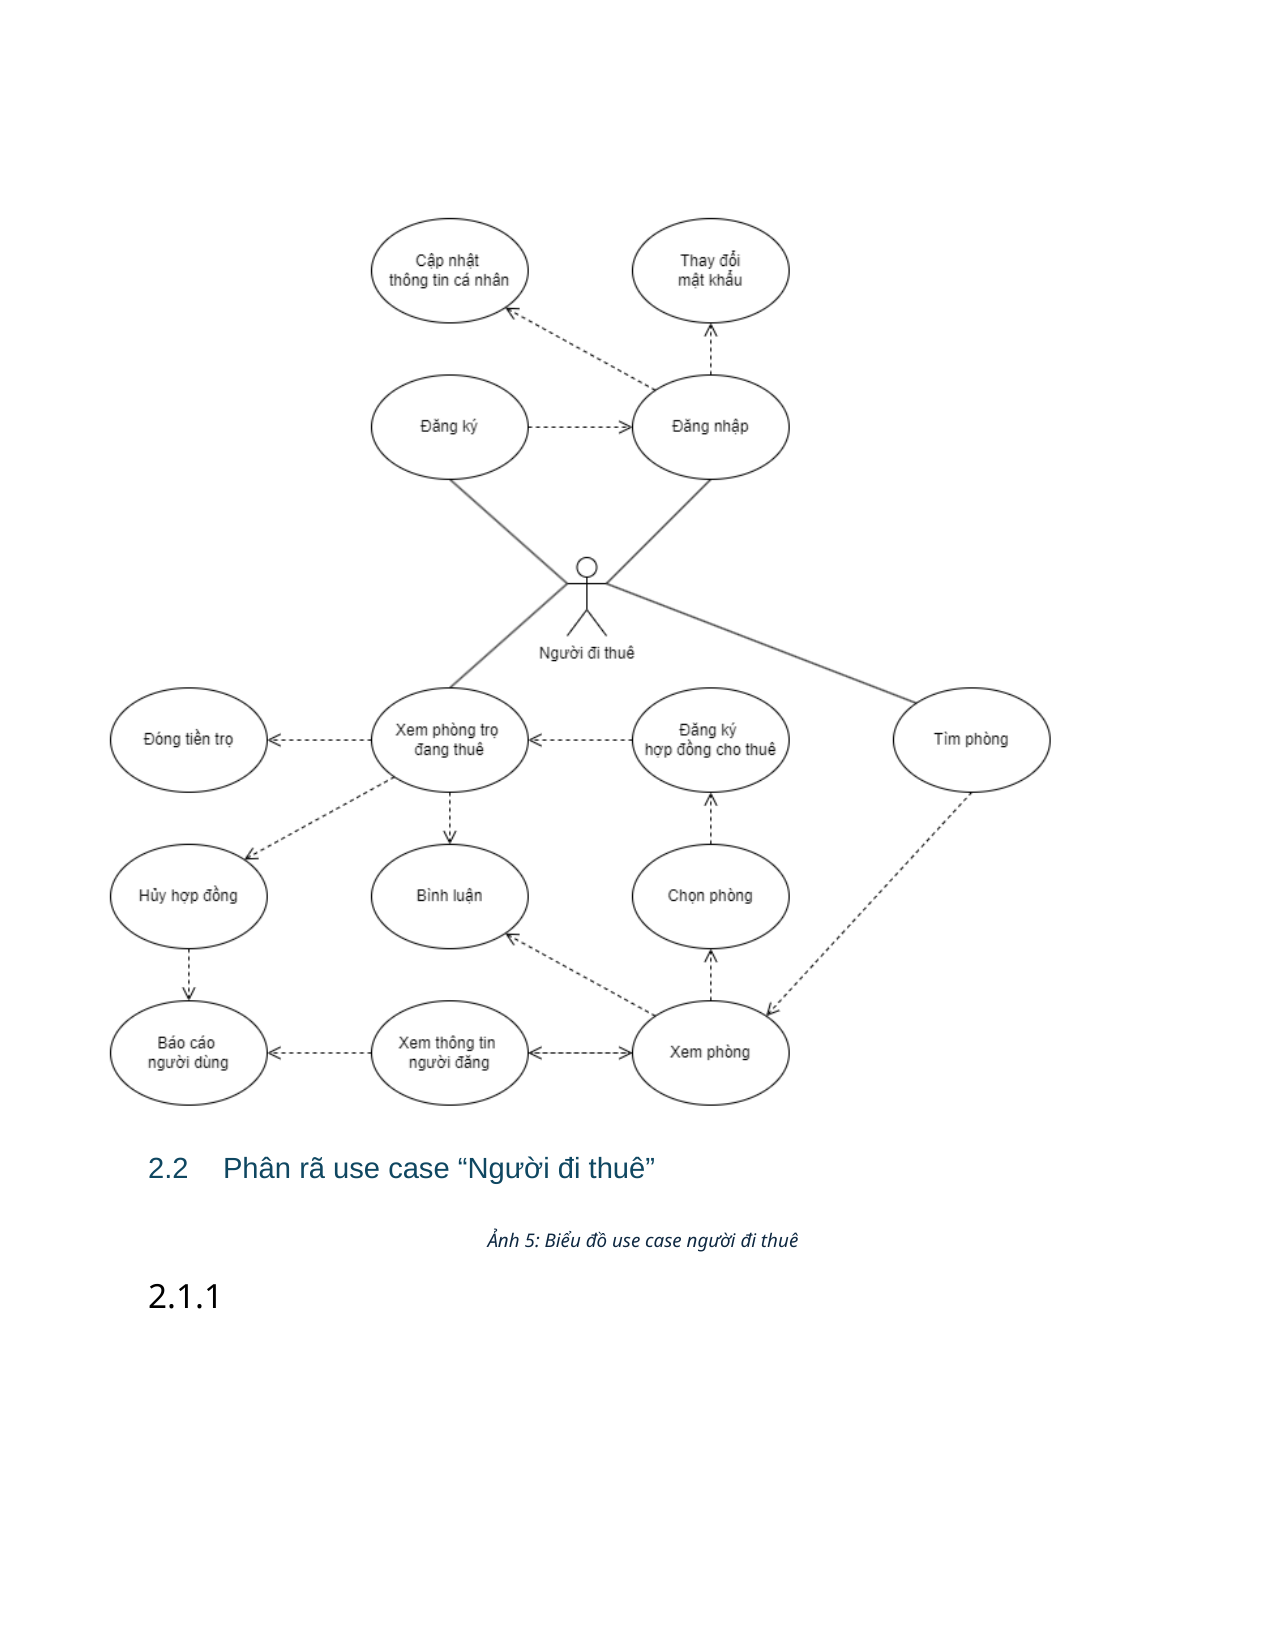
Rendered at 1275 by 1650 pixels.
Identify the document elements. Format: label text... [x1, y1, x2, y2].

picture [84, 192, 1077, 1132]
text Ảnh 5: Biểu đồ use case người đi thuê [148, 1227, 1139, 1252]
